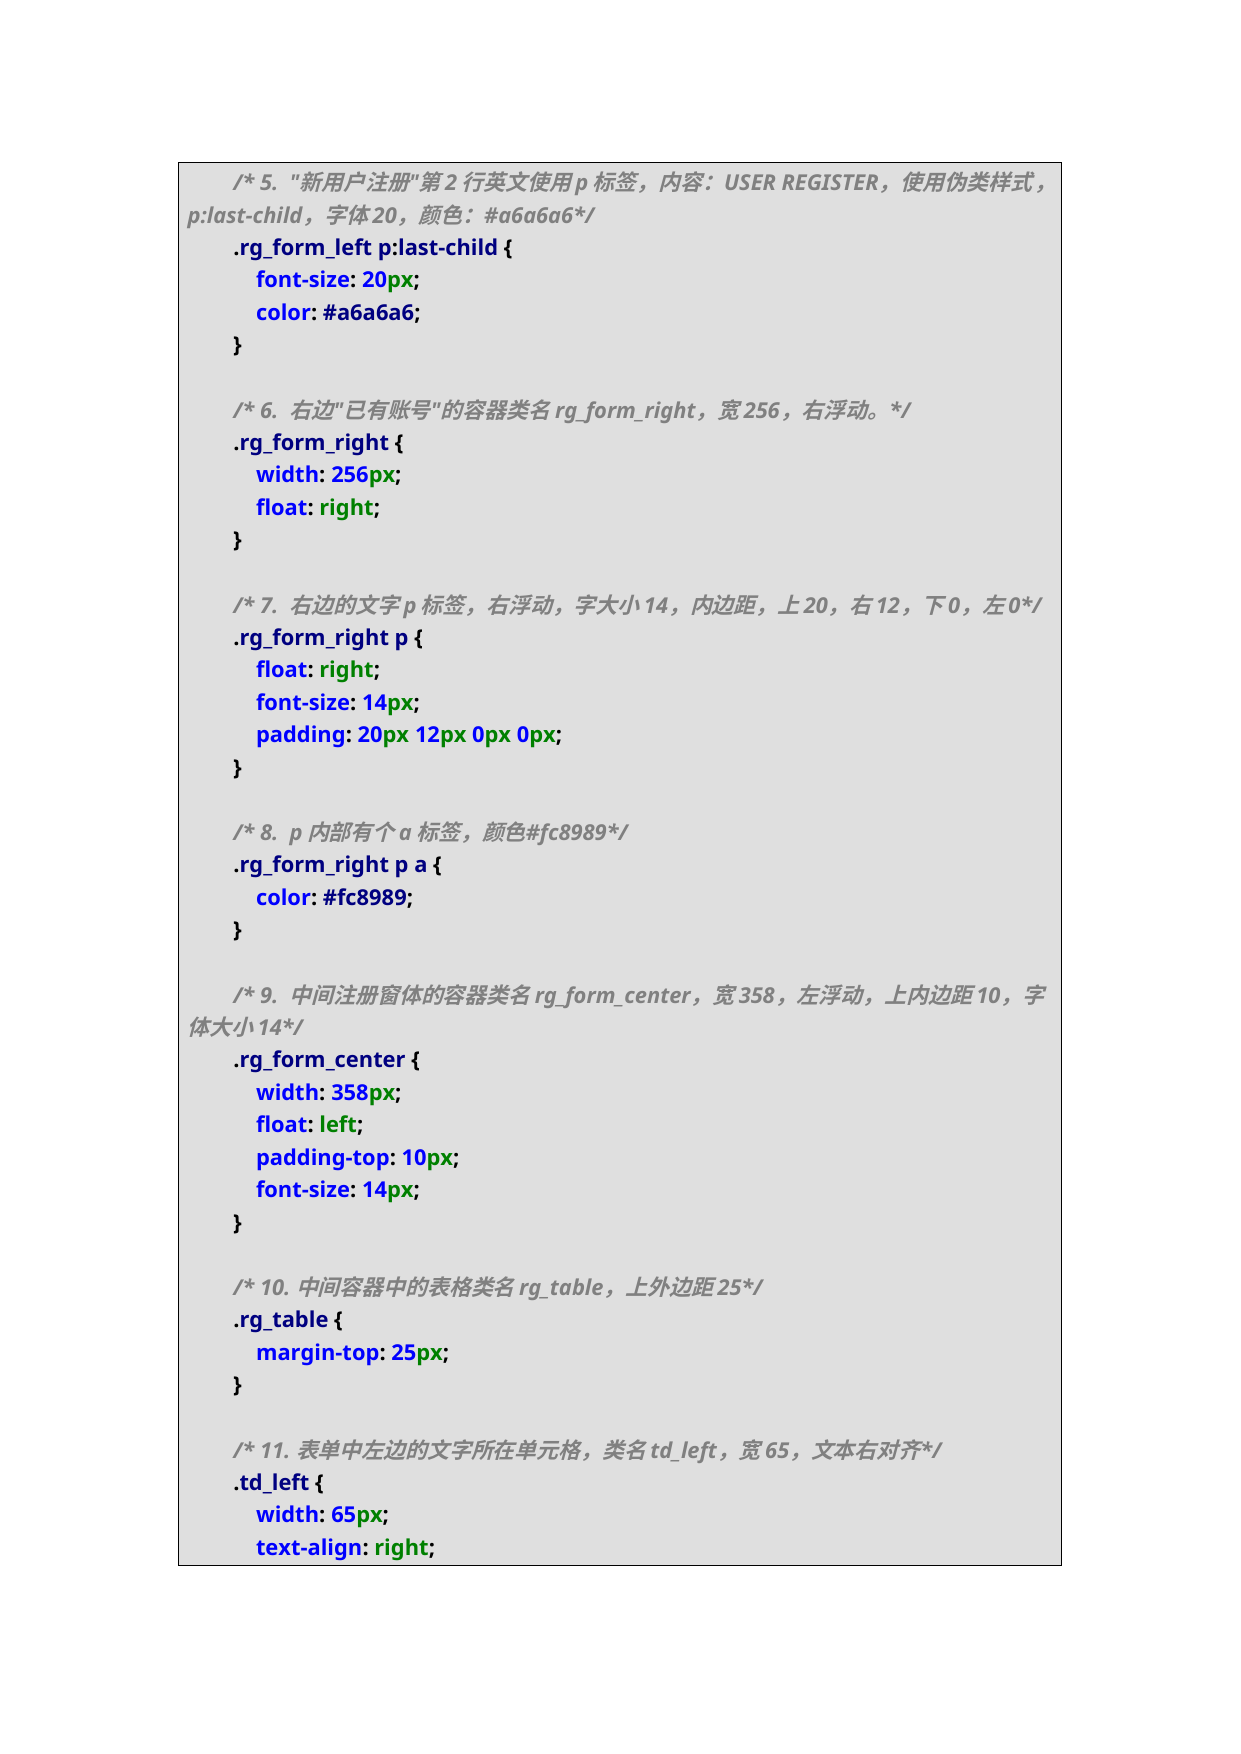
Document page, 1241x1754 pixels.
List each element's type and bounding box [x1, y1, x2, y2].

text [179, 163, 1061, 1565]
